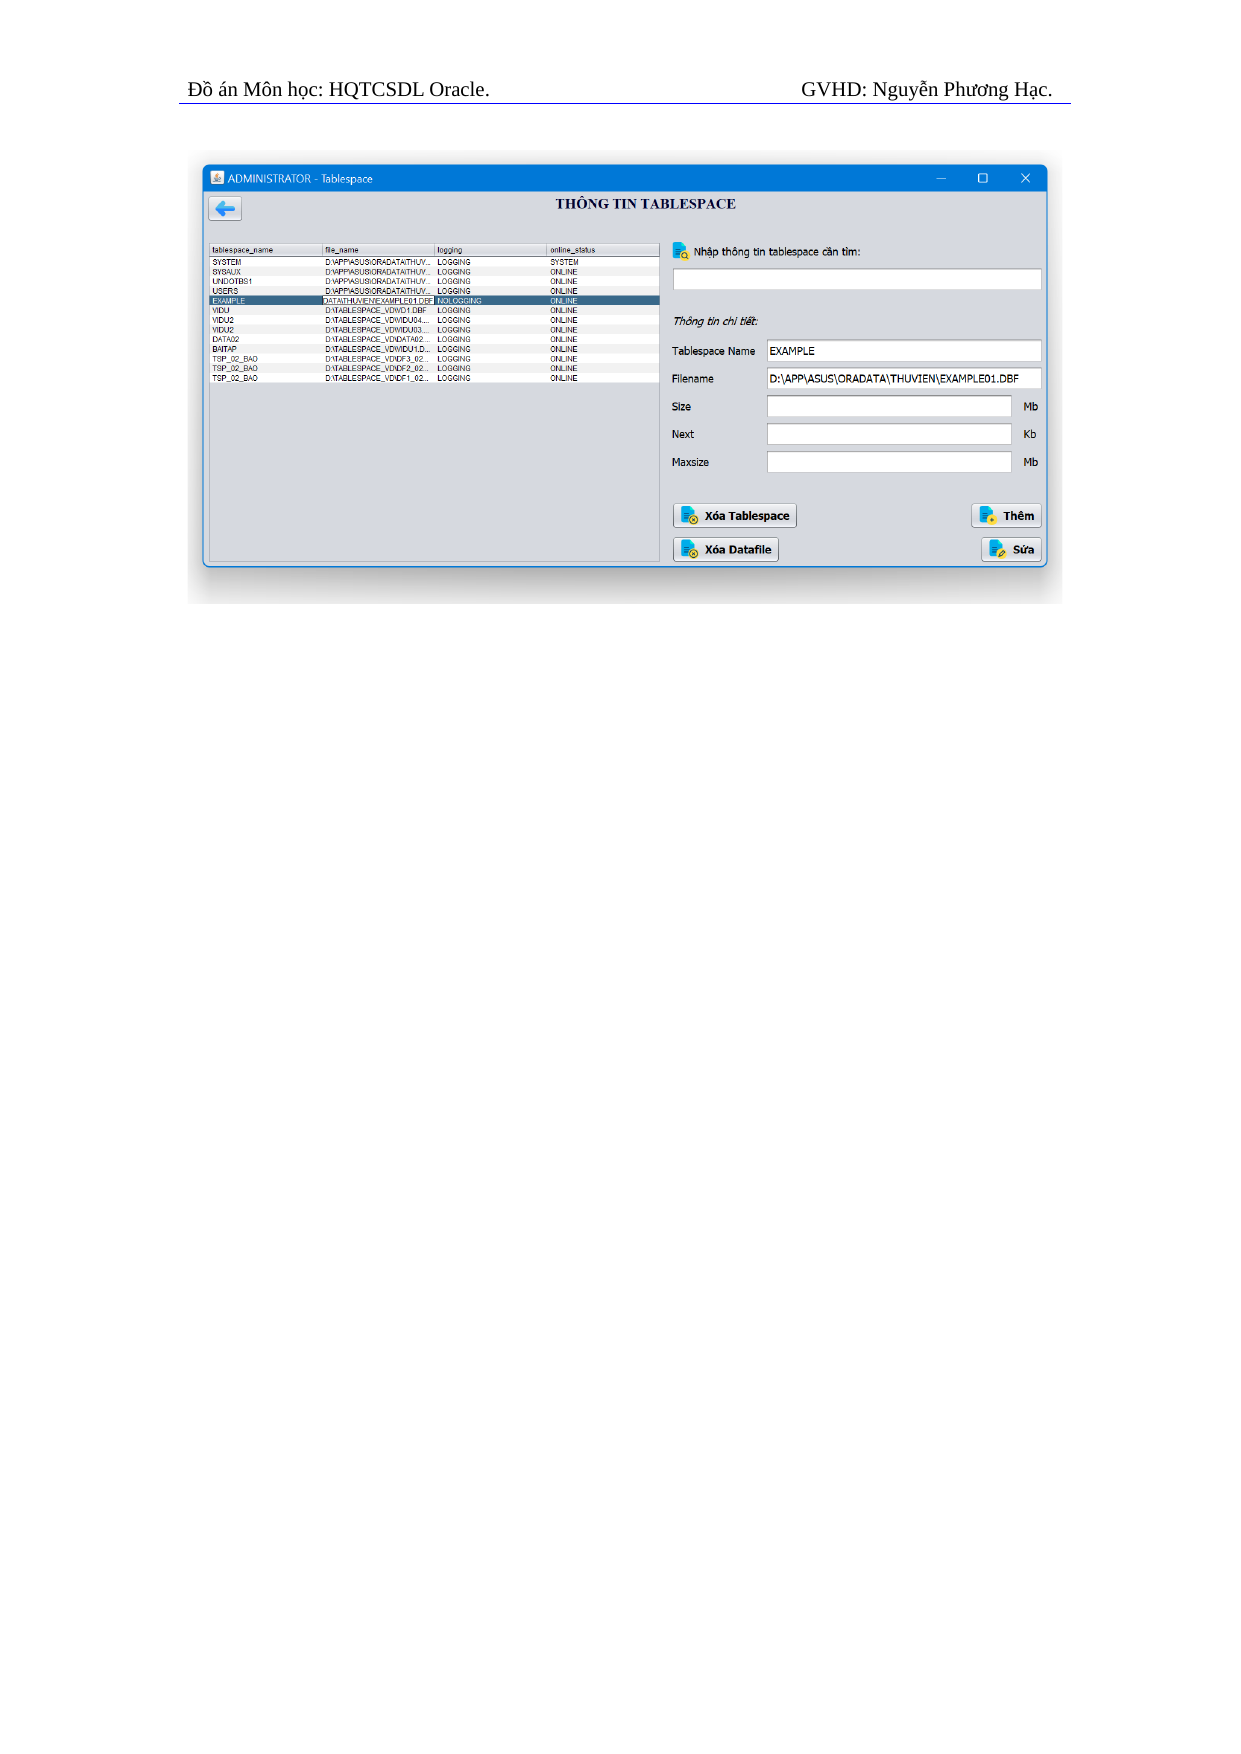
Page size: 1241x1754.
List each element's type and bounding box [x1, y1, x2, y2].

picture [187, 150, 1063, 604]
